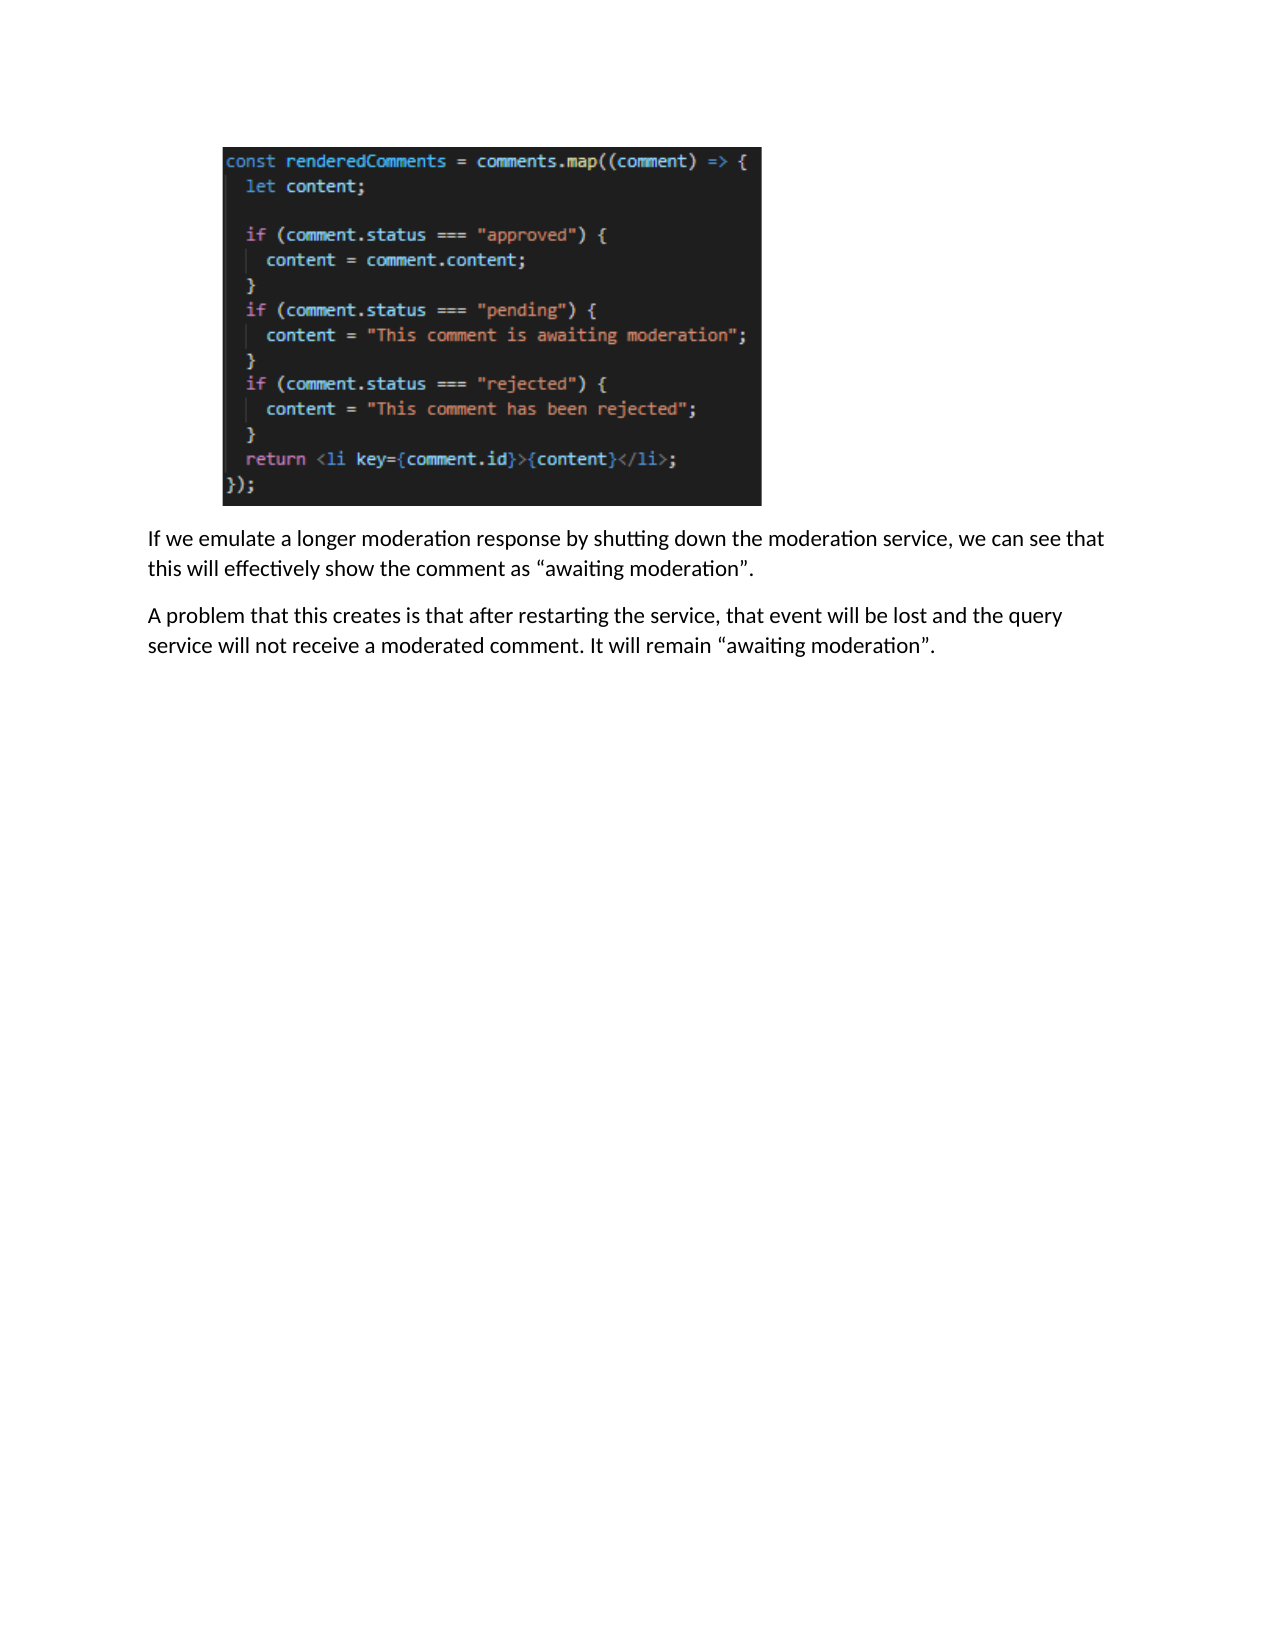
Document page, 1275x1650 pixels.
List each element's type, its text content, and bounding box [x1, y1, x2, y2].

text A problem that this creates is that after restarting the service, that event will be lost and the query service will not receive a moderated comment. It will remain “awaiting moderation”. [148, 601, 1127, 659]
text If we emulate a longer moderation response by shutting down the moderation service, we can see that this will effectively show the comment as “awaiting moderation”. [148, 524, 1127, 582]
picture [222, 147, 762, 506]
